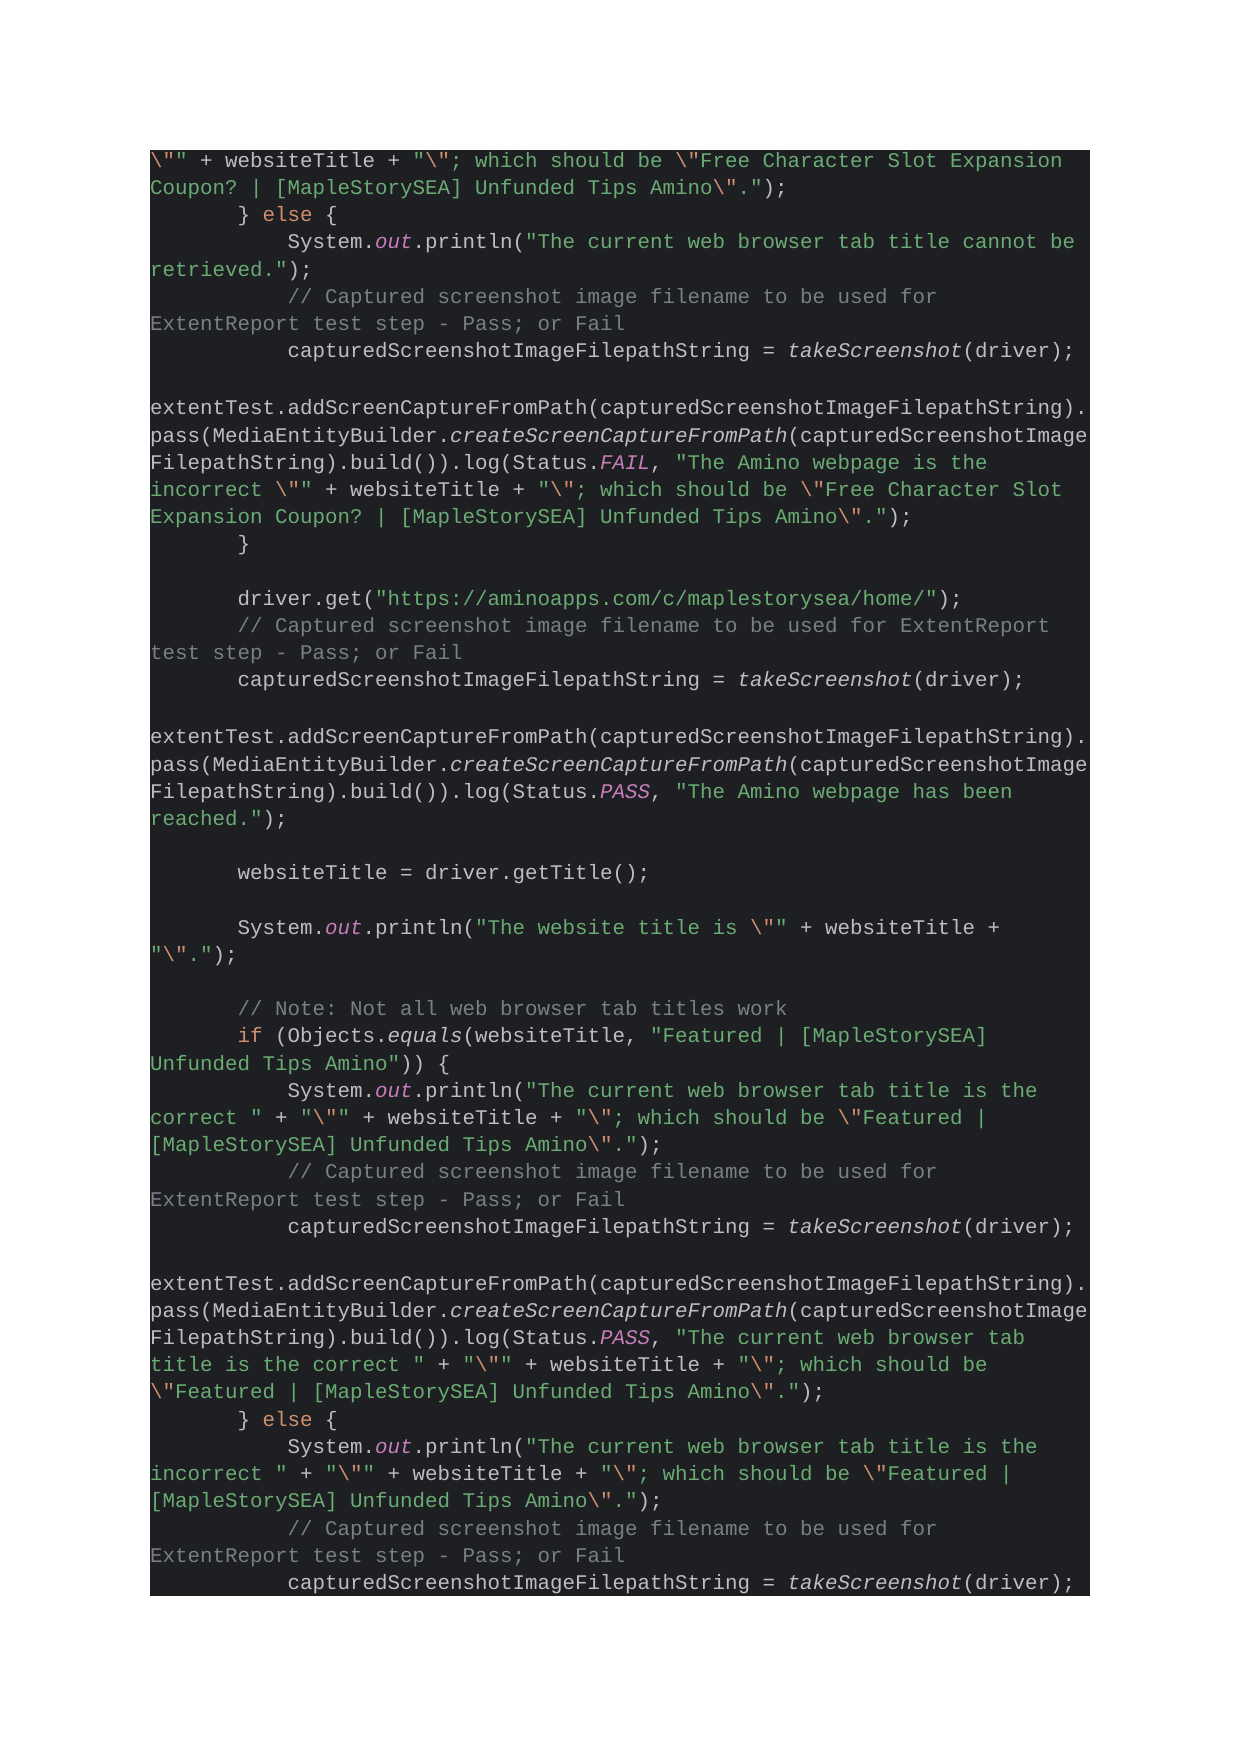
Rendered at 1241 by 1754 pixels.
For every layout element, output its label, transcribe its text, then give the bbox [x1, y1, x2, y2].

text System.out.println("The current web browser tab title is the incorrect " + "\"" + websiteTitle + "\"; which should be \"Featured | [MapleStorySEA] Unfunded Tips Amino\"."); [150, 1436, 1090, 1514]
text System.out.println("The current web browser tab title cannot be retrieved."); [150, 232, 1090, 282]
text // Captured screenshot image filename to be used for ExtentReport test step - Pass; or Fail [150, 1517, 1090, 1568]
text // Captured screenshot image filename to be used for ExtentReport test step - Pass; or Fail [150, 615, 1090, 666]
text // Captured screenshot image filename to be used for ExtentReport test step - Pass; or Fail [150, 1161, 1090, 1212]
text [150, 150, 1090, 201]
text extentTest.addScreenCaptureFromPath(capturedScreenshotImageFilepathString).pass(MediaEntityBuilder.createScreenCaptureFromPath(capturedScreenshotImageFilepathString).build()).log(Status.FAIL, "The Amino webpage is the incorrect \"" + websiteTitle + "\"; which should be \"Free Character Slot Expansion Coupon? | [MapleStorySEA] Unfunded Tips Amino\"."); [150, 367, 1090, 530]
text } else { [150, 204, 1090, 228]
text capturedScreenshotImageFilepathString = takeScreenshot(driver); [150, 1572, 1090, 1596]
text websiteTitle = driver.getTitle(); [150, 862, 1090, 886]
text // Note: Not all web browser tab titles work [150, 998, 1090, 1022]
text if (Objects.equals(websiteTitle, "Featured | [MapleStorySEA] Unfunded Tips Amino")) { [150, 1025, 1090, 1076]
text // Captured screenshot image filename to be used for ExtentReport test step - Pass; or Fail [150, 286, 1090, 337]
text capturedScreenshotImageFilepathString = takeScreenshot(driver); [150, 1216, 1090, 1239]
text extentTest.addScreenCaptureFromPath(capturedScreenshotImageFilepathString).pass(MediaEntityBuilder.createScreenCaptureFromPath(capturedScreenshotImageFilepathString).build()).log(Status.PASS, "The Amino webpage has been reached."); [150, 696, 1090, 832]
text } else { [150, 1409, 1090, 1432]
text } [150, 533, 1090, 557]
text extentTest.addScreenCaptureFromPath(capturedScreenshotImageFilepathString).pass(MediaEntityBuilder.createScreenCaptureFromPath(capturedScreenshotImageFilepathString).build()).log(Status.PASS, "The current web browser tab title is the correct " + "\"" + websiteTitle + "\"; which should be \"Featured | [MapleStorySEA] Unfunded Tips Amino\"."); [150, 1243, 1090, 1405]
text System.out.println("The current web browser tab title is the correct " + "\"" + websiteTitle + "\"; which should be \"Featured | [MapleStorySEA] Unfunded Tips Amino\"."); [150, 1080, 1090, 1158]
text System.out.println("The website title is \"" + websiteTitle + "\"."); [150, 917, 1090, 967]
text capturedScreenshotImageFilepathString = takeScreenshot(driver); [150, 340, 1090, 364]
text driver.get("https://aminoapps.com/c/maplestorysea/home/"); [150, 588, 1090, 611]
text capturedScreenshotImageFilepathString = takeScreenshot(driver); [150, 669, 1090, 693]
